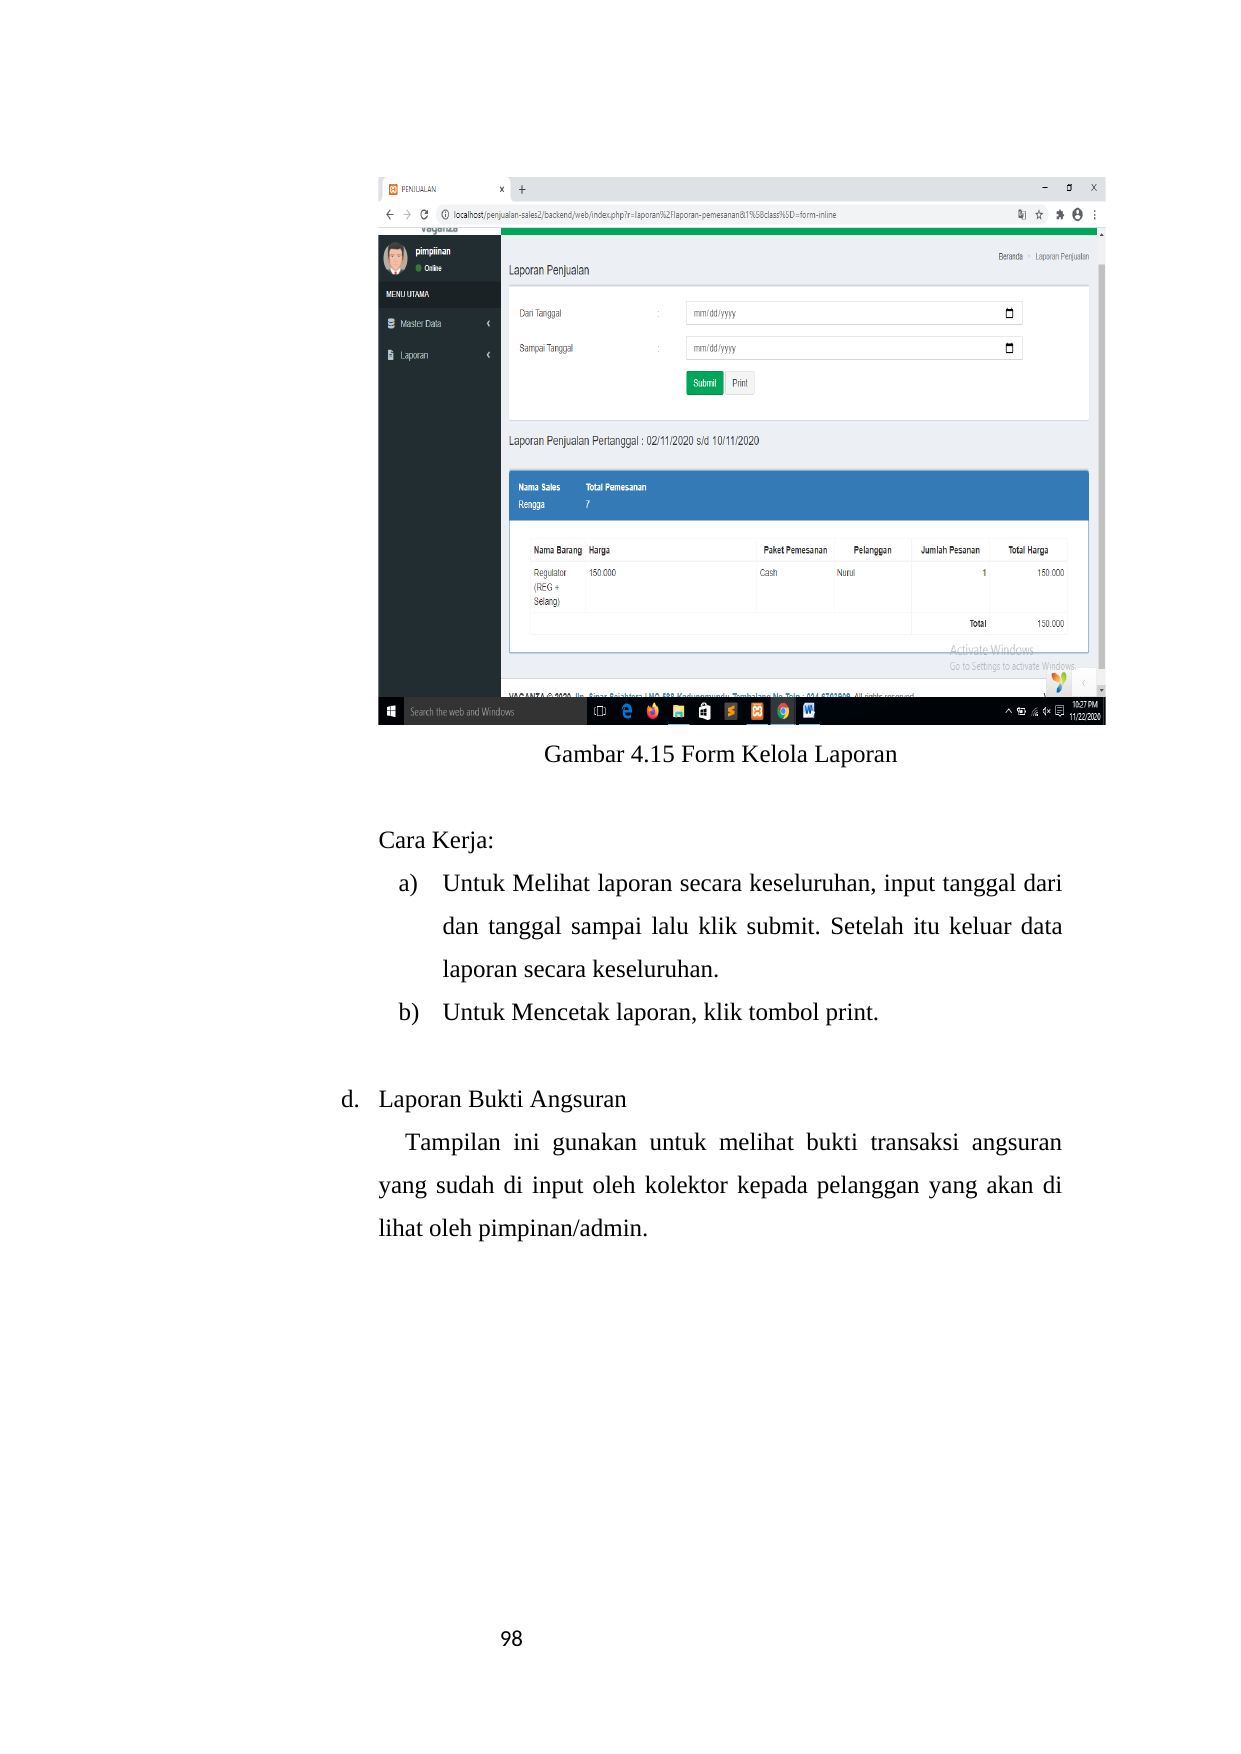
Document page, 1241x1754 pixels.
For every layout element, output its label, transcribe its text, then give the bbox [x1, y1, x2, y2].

list Untuk Mencetak laporan, klik tombol print. [398, 997, 1063, 1026]
picture [378, 177, 1106, 725]
text Tampilan ini gunakan untuk melihat bukti transaksi angsuran yang sudah di input oleh kolektor kepada pelanggan yang akan di lihat oleh pimpinan/admin. [378, 1127, 1063, 1242]
list Gambar 4.15 Form Kelola Laporan [378, 739, 1063, 767]
list Untuk Melihat laporan secara keseluruhan, input tanggal dari dan tanggal sampai lalu klik submit. Setelah itu keluar data laporan secara keseluruhan. [398, 868, 1063, 983]
list Cara Kerja: [378, 825, 1063, 854]
list Laporan Bukti Angsuran [341, 1084, 1063, 1112]
